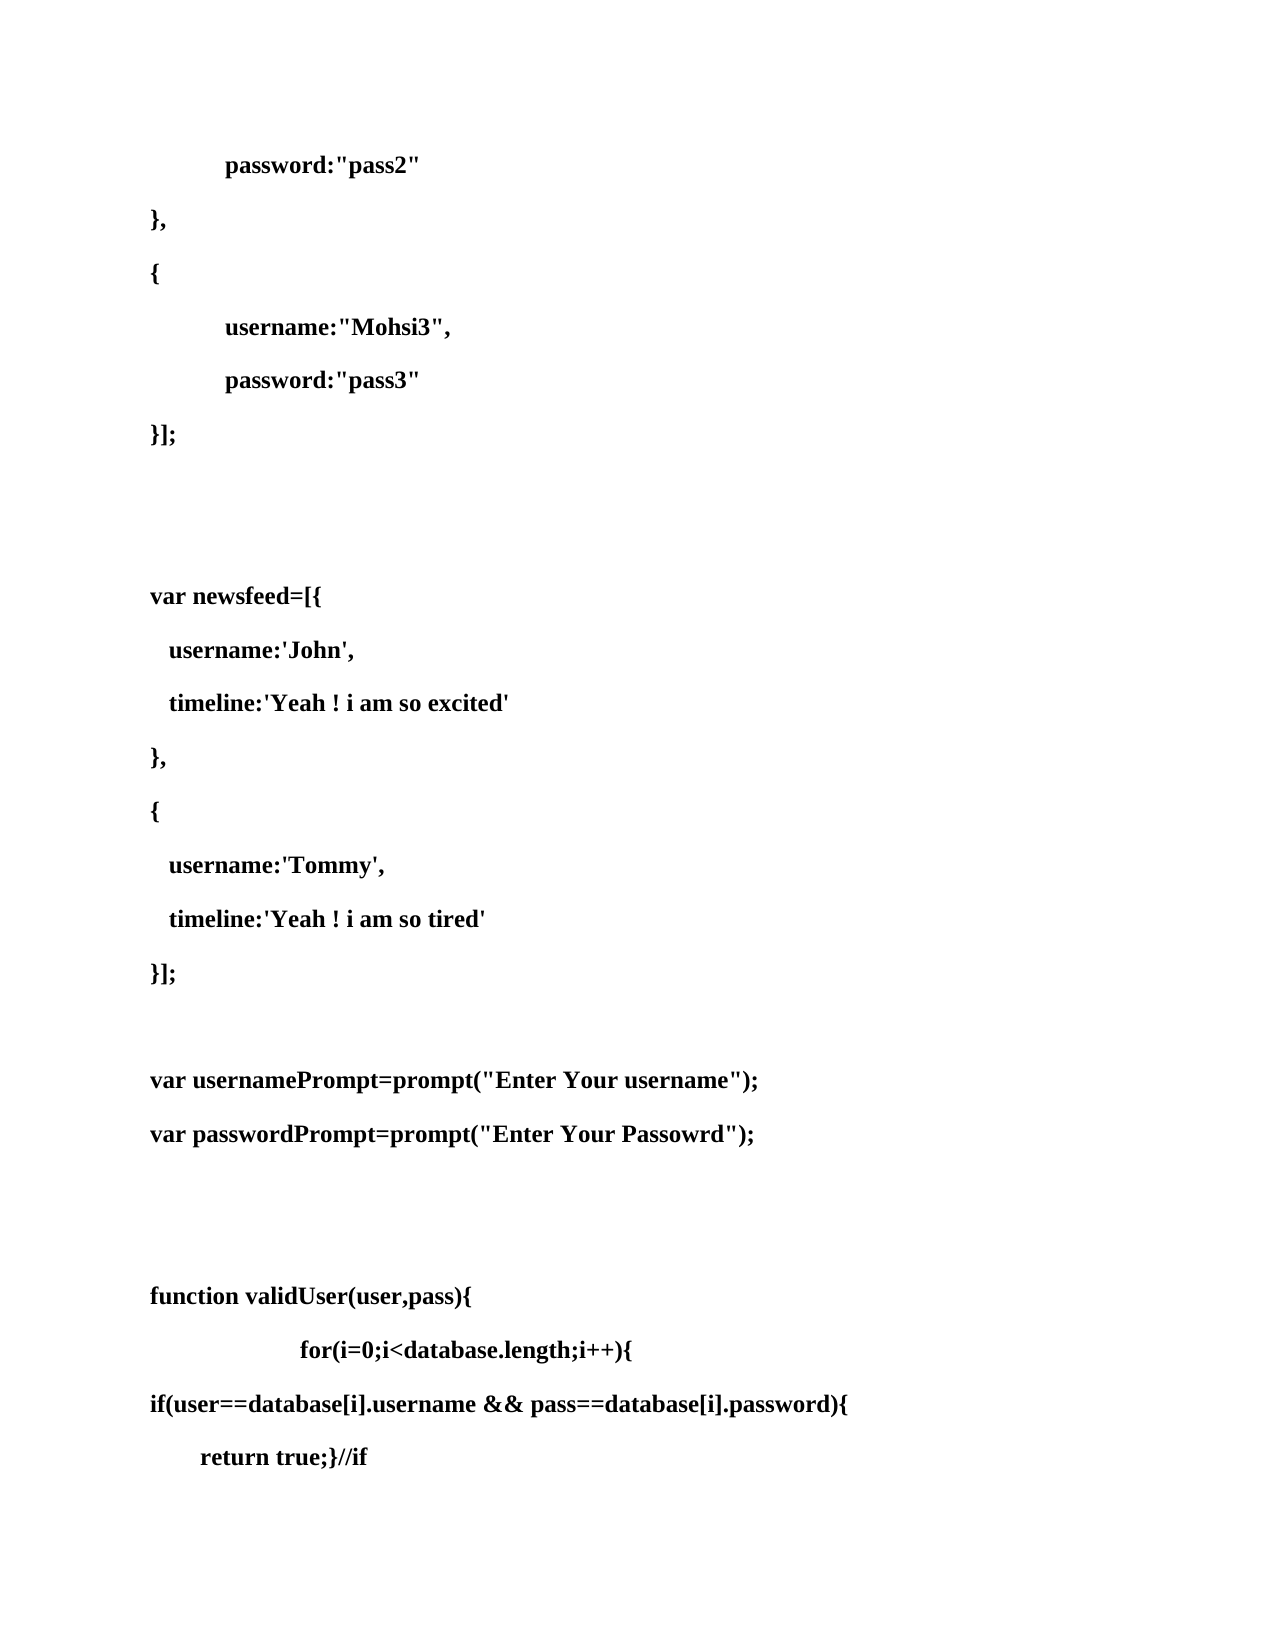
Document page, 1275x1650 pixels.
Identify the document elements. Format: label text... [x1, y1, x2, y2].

text }]; [150, 419, 1125, 448]
text var passwordPrompt=prompt("Enter Your Passowrd"); [150, 1119, 1125, 1148]
text }]; [150, 958, 1125, 987]
text }, [150, 742, 1125, 771]
text var newsfeed=[{ [150, 581, 1125, 609]
text username:'John', [150, 635, 1125, 663]
text if(user==database[i].username && pass==database[i].password){ [150, 1389, 1125, 1417]
text { [150, 258, 1125, 286]
text }, [150, 204, 1125, 233]
text password:"pass3" [150, 365, 1125, 394]
text timeline:'Yeah ! i am so tired' [150, 904, 1125, 933]
text password:"pass2" [150, 150, 1125, 179]
text var usernamePrompt=prompt("Enter Your username"); [150, 1066, 1125, 1094]
text return true;}//if [150, 1442, 1125, 1471]
text username:'Tommy', [150, 850, 1125, 879]
text timeline:'Yeah ! i am so excited' [150, 688, 1125, 717]
text username:"Mohsi3", [150, 312, 1125, 340]
text { [150, 796, 1125, 825]
text for(i=0;i<database.length;i++){ [150, 1335, 1125, 1363]
text function validUser(user,pass){ [150, 1281, 1125, 1310]
